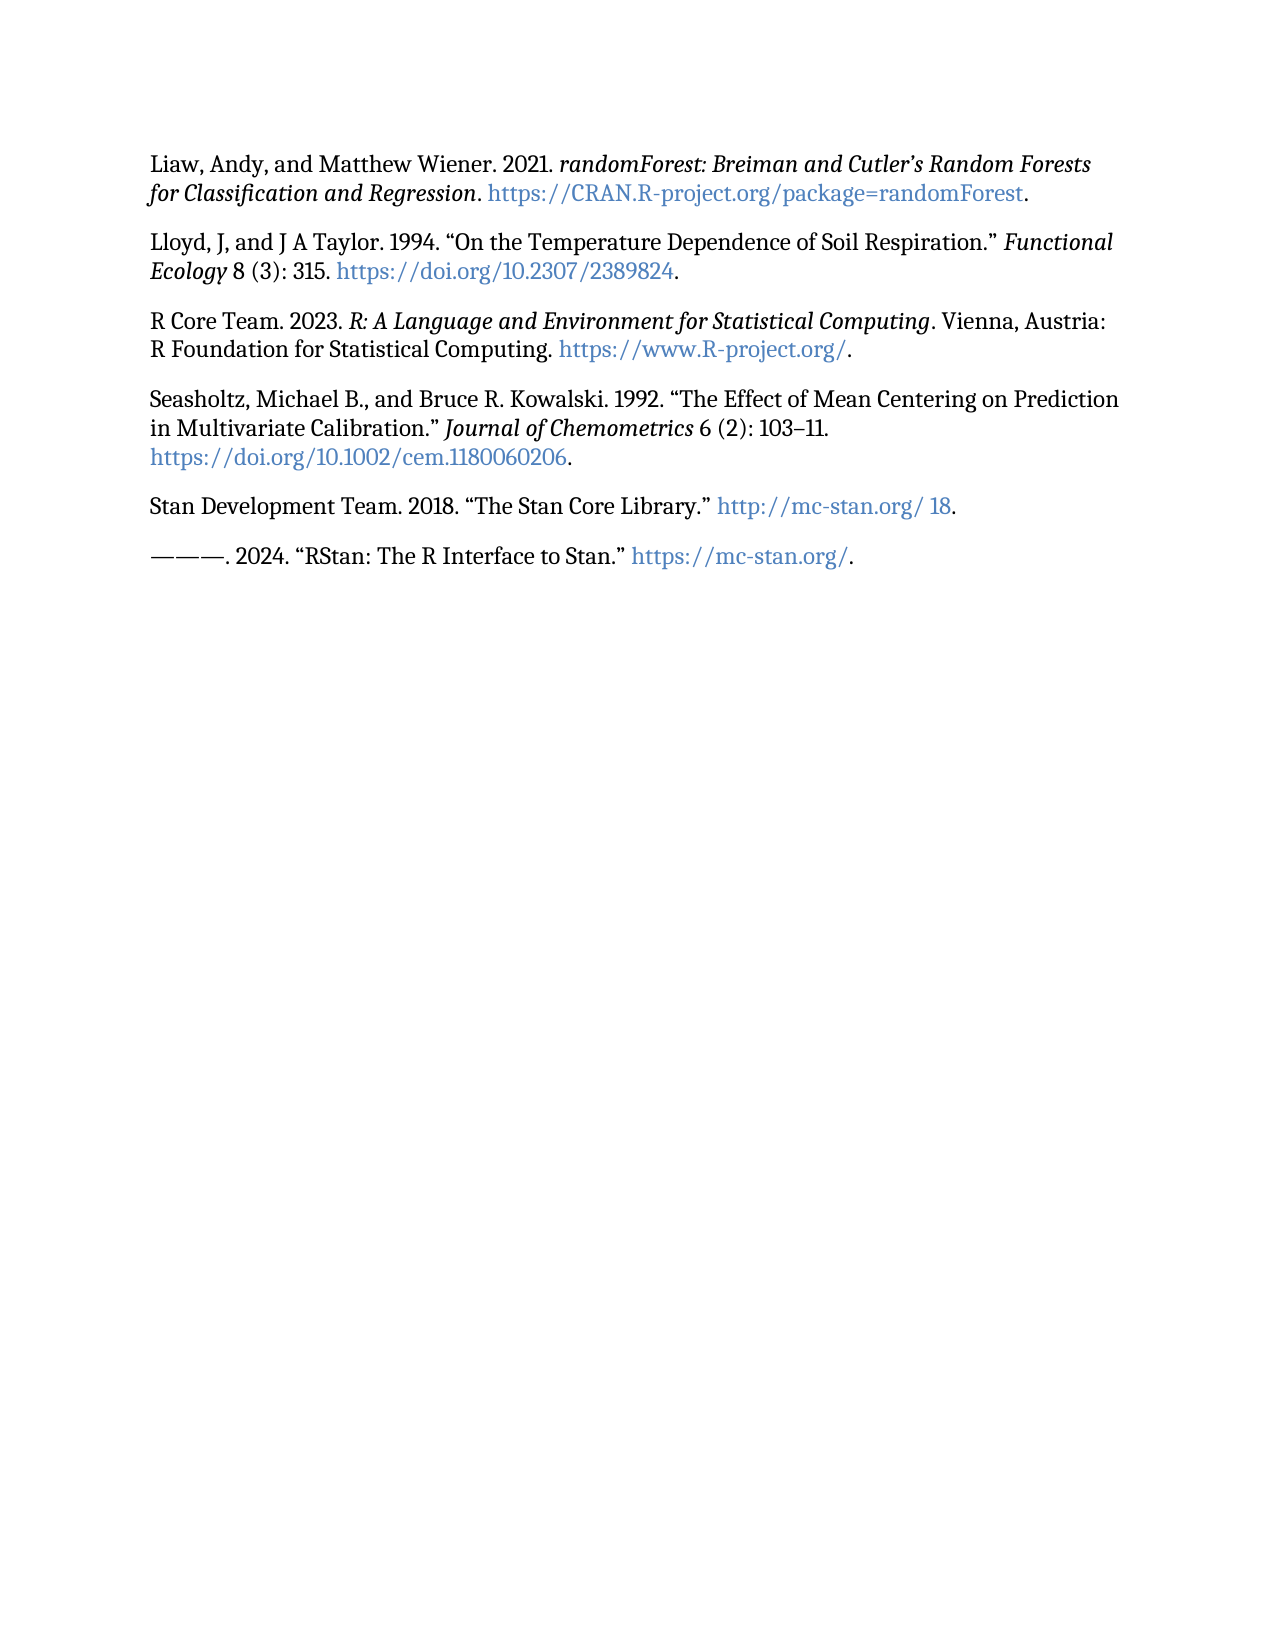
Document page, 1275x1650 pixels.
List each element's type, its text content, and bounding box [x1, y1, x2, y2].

text Lloyd, J, and J A Taylor. 1994. “On the Temperature Dependence of Soil Respiration.” Functional Ecology 8 (3): 315. https://doi.org/10.2307/2389824. [150, 228, 1125, 286]
text R Core Team. 2023. R: A Language and Environment for Statistical Computing. Vienna, Austria: R Foundation for Statistical Computing. https://www.R-project.org/. [150, 307, 1125, 364]
text Stan Development Team. 2018. “The Stan Core Library.” http://mc-stan.org/ 18. [150, 492, 1125, 521]
text Liaw, Andy, and Matthew Wiener. 2021. randomForest: Breiman and Cutler’s Random Forests for Classification and Regression. https://CRAN.R-project.org/package=randomForest. [150, 150, 1125, 207]
text Seasholtz, Michael B., and Bruce R. Kowalski. 1992. “The Effect of Mean Centering on Prediction in Multivariate Calibration.” Journal of Chemometrics 6 (2): 103–11. https://doi.org/10.1002/cem.1180060206. [150, 385, 1125, 471]
text ———. 2024. “RStan: The R Interface to Stan.” https://mc-stan.org/. [150, 542, 1125, 570]
